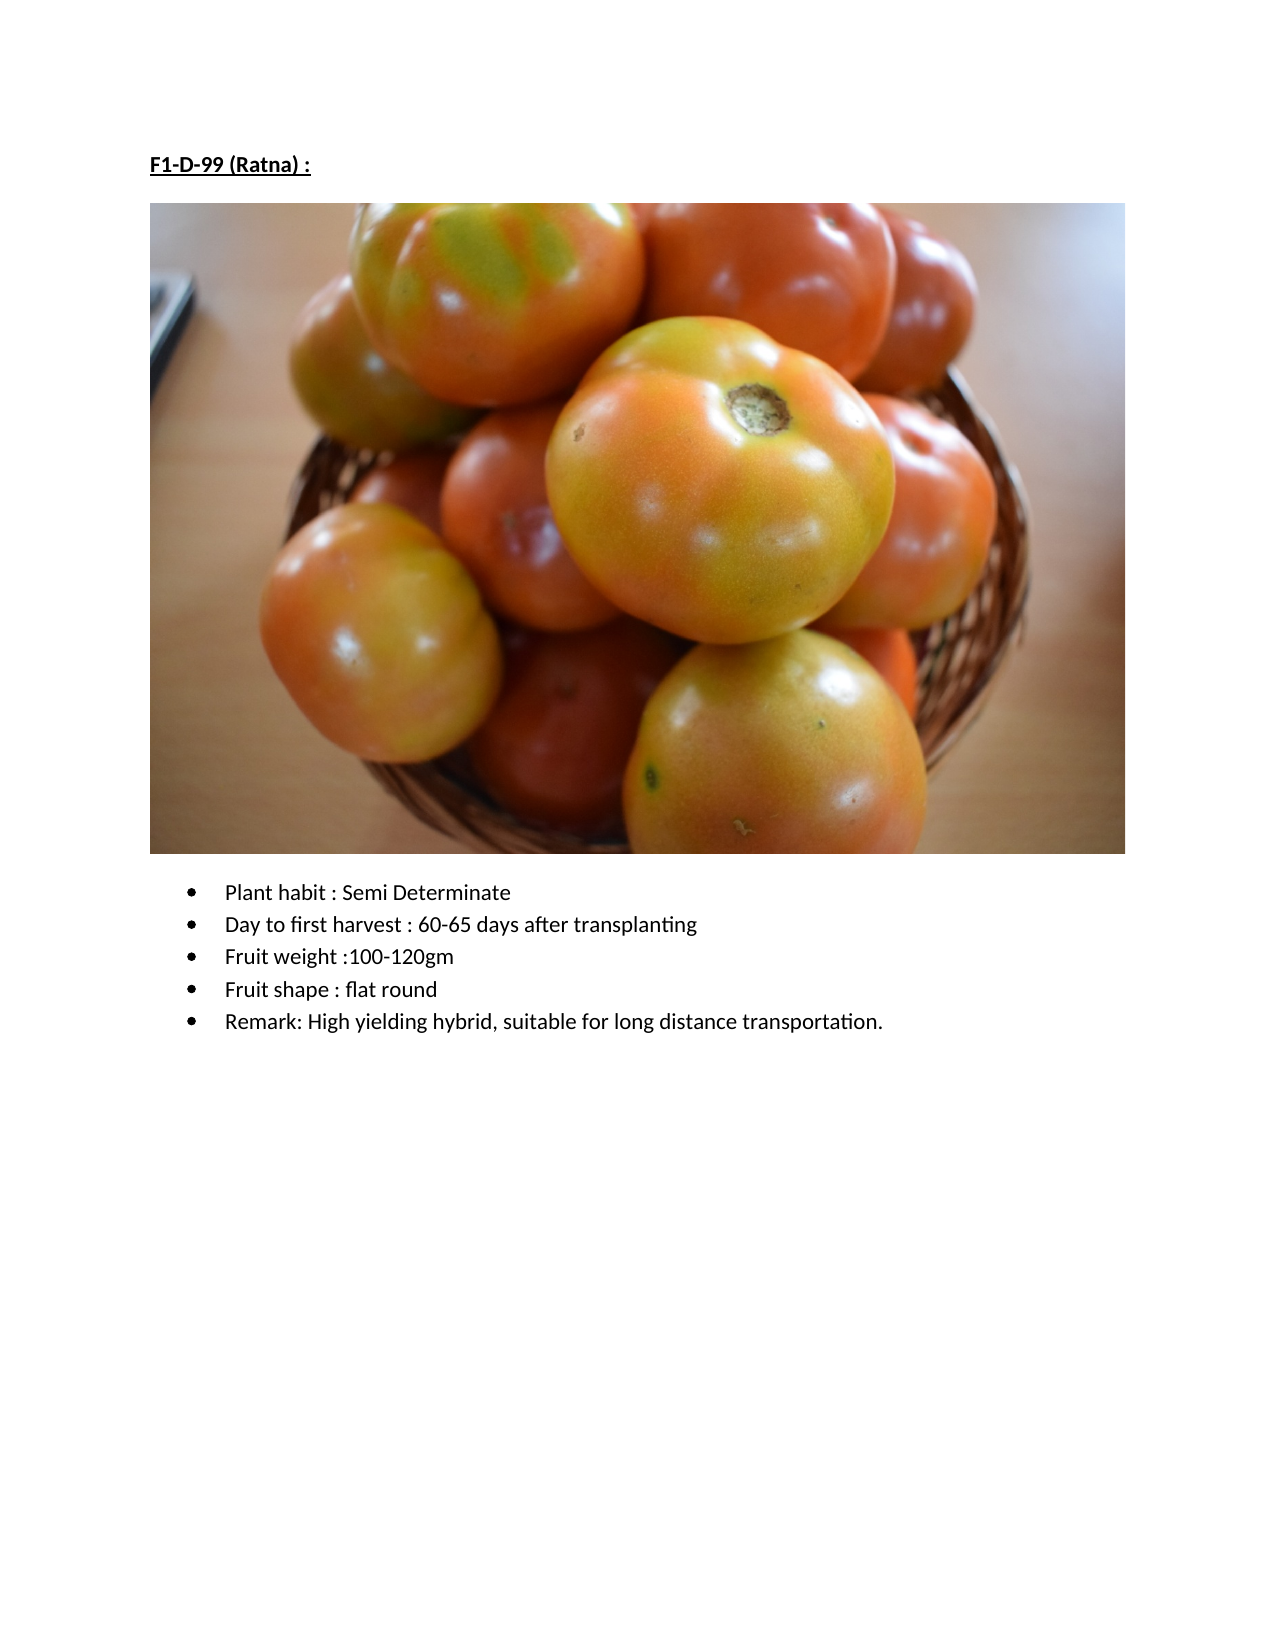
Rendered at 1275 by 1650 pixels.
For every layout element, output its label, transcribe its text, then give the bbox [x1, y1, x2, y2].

list Plant habit : Semi Determinate [187, 878, 1125, 906]
list Fruit shape : flat round [187, 975, 1125, 1003]
list Day to first harvest : 60-65 days after transplanting [187, 910, 1125, 938]
text F1-D-99 (Ratna) : [150, 150, 1125, 178]
list Remark: High yielding hybrid, suitable for long distance transportation. [187, 1007, 1125, 1035]
list Fruit weight :100-120gm [187, 942, 1125, 971]
picture [150, 203, 1125, 854]
